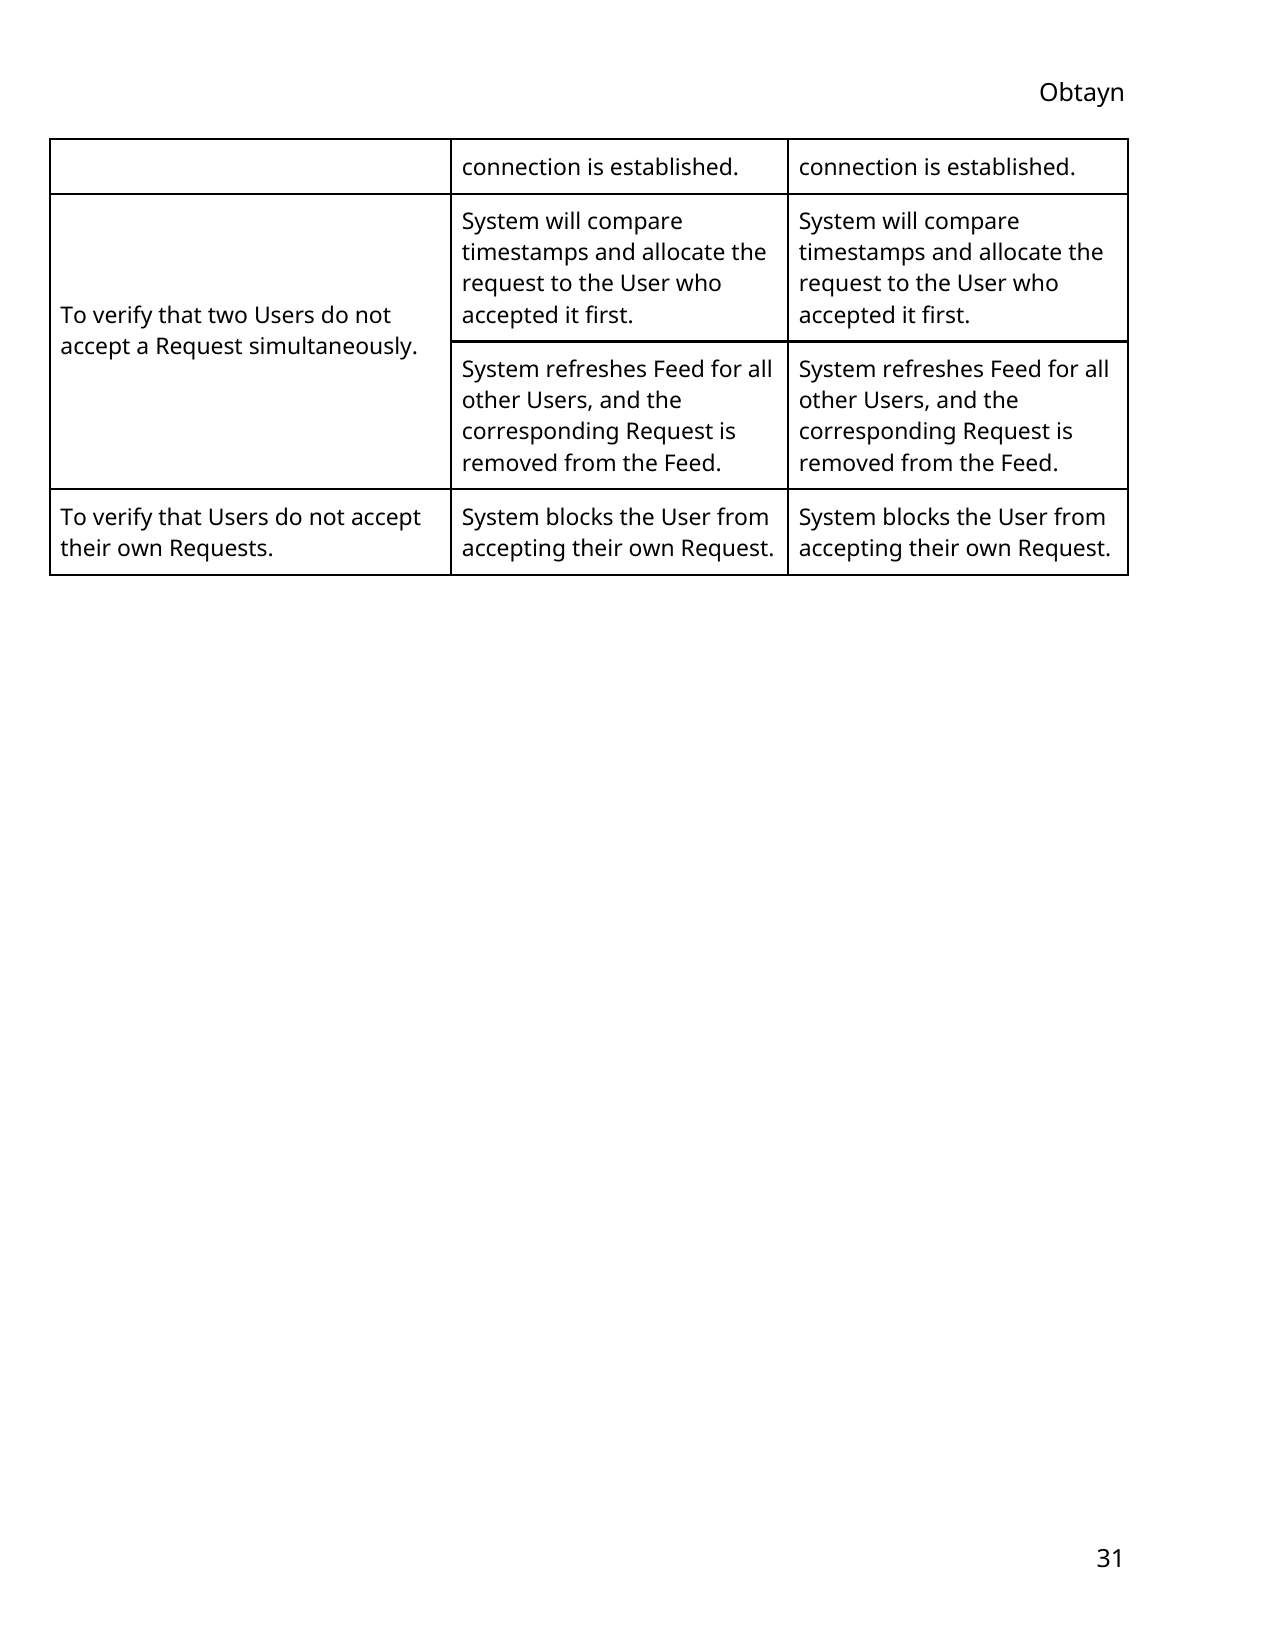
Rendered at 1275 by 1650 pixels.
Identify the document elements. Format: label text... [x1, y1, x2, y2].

table_cell System refreshes Feed for all other Users, and the corresponding Request is removed from the Feed. [789, 343, 1127, 488]
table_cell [452, 140, 787, 192]
table_cell System blocks the User from accepting their own Request. [452, 490, 787, 574]
table_cell System refreshes Feed for all other Users, and the corresponding Request is removed from the Feed. [452, 343, 787, 488]
table_cell System blocks the User from accepting their own Request. [789, 490, 1127, 574]
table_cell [51, 140, 450, 192]
table_cell System will compare timestamps and allocate the request to the User who accepted it first. [789, 195, 1127, 340]
table_cell System will compare timestamps and allocate the request to the User who accepted it first. [452, 195, 787, 340]
table_cell To verify that Users do not accept their own Requests. [51, 490, 450, 574]
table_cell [789, 140, 1127, 192]
table_cell To verify that two Users do not accept a Request simultaneously. [51, 195, 450, 488]
